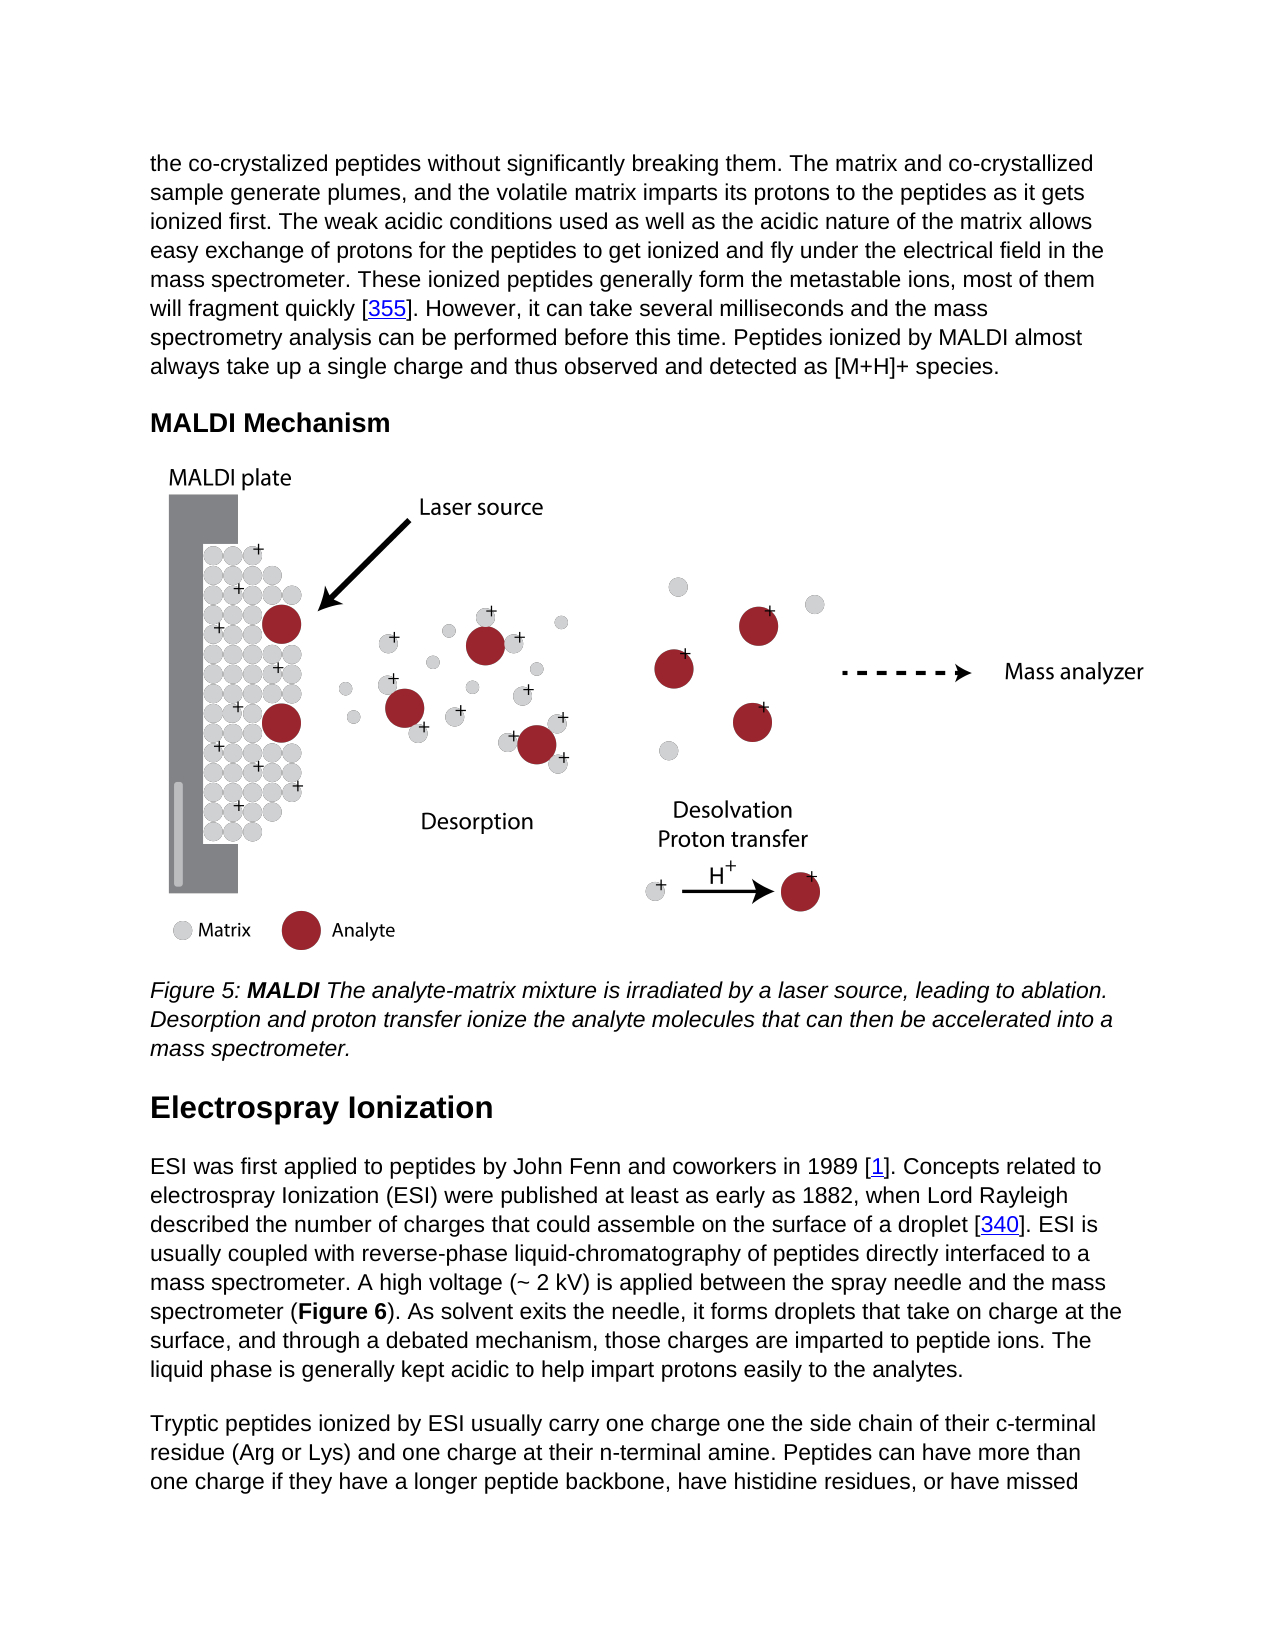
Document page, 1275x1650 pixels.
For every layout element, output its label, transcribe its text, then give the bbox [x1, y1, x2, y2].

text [150, 1410, 1125, 1494]
text Figure 5: MALDI The analyte-matrix mixture is irradiated by a laser source, leading to ablation. Desorption and proton transfer ionize the analyte molecules that can then be accelerated into a mass spectrometer. [150, 977, 1125, 1061]
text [150, 150, 1125, 379]
subtitle MALDI Mechanism [150, 407, 1125, 438]
text ESI was first applied to peptides by John Fenn and coworkers in 1989 [1]. Concepts related to electrospray Ionization (ESI) were published at least as early as 1882, when Lord Rayleigh described the number of charges that could assemble on the surface of a droplet [340]. ESI is usually coupled with reverse-phase liquid-chromatography of peptides directly interfaced to a mass spectrometer. A high voltage (~ 2 kV) is applied between the spray needle and the mass spectrometer (Figure 6). As solvent exits the needle, it forms droplets that take on charge at the surface, and through a debated mechanism, those charges are imparted to peptide ions. The liquid phase is generally kept acidic to help impart protons easily to the analytes. [150, 1153, 1125, 1382]
subtitle Electrospray Ionization [150, 1089, 1125, 1125]
